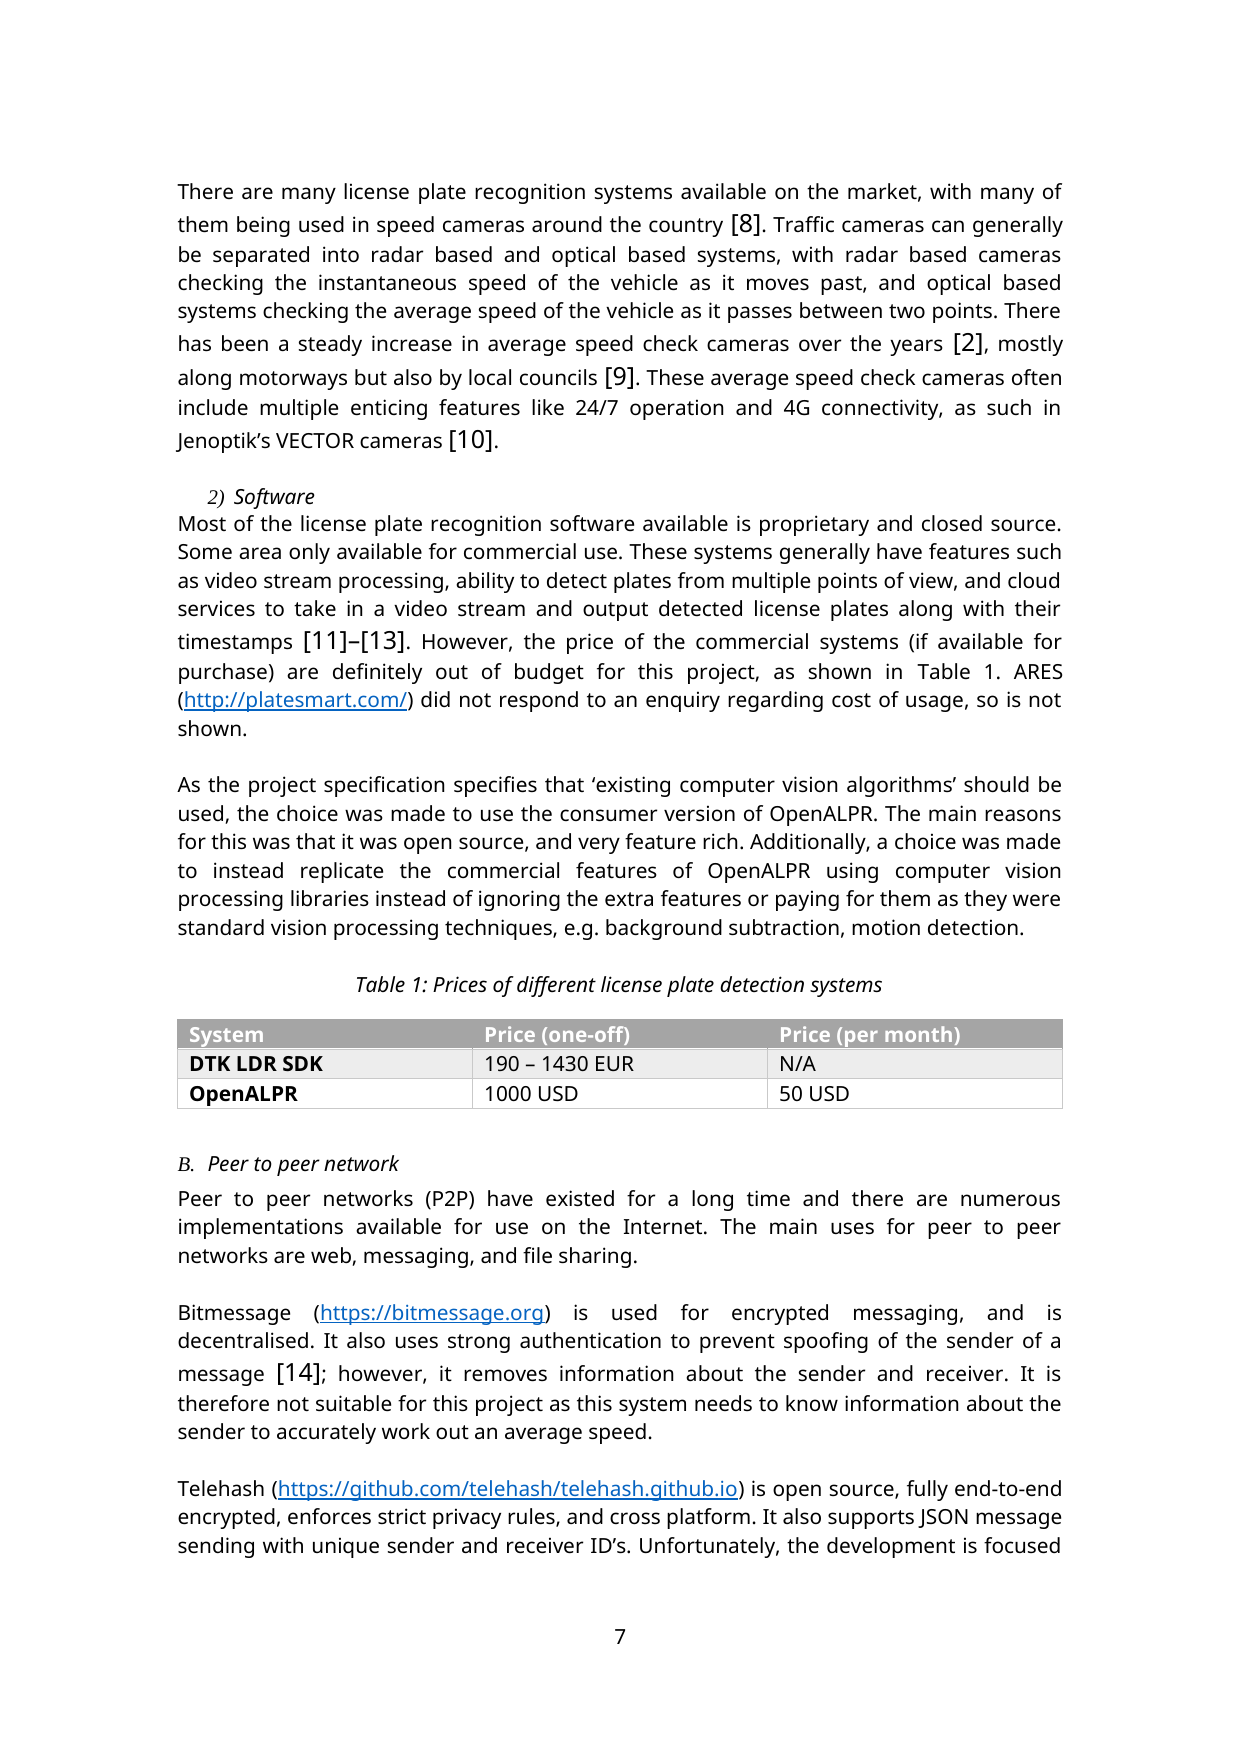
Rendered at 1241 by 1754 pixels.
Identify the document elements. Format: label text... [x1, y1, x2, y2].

table_cell DTK LDR SDK [178, 1050, 472, 1078]
text Bitmessage (https://bitmessage.org) is used for encrypted messaging, and is decentralised. It also uses strong authentication to prevent spoofing of the sender of a message [14]; however, it removes information about the sender and receiver. It is therefore not suitable for this project as this system needs to know information about the sender to accurately work out an average speed. [177, 1298, 1063, 1446]
table_cell 1000 USD [473, 1079, 767, 1107]
subtitle Software [177, 484, 1063, 509]
table_header Price (one-off) [473, 1020, 767, 1048]
subtitle Peer to peer network [177, 1149, 1063, 1178]
text Most of the license plate recognition software available is proprietary and closed source. Some area only available for commercial use. These systems generally have features such as video stream processing, ability to detect plates from multiple points of view, and cloud services to take in a video stream and output detected license plates along with their timestamps [11]–[13]. However, the price of the commercial systems (if available for purchase) are definitely out of budget for this project, as shown in Table 1. ARES (http://platesmart.com/) did not respond to an enquiry regarding cost of usage, so is not shown. [177, 509, 1063, 742]
table_header System [178, 1020, 472, 1048]
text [177, 1474, 1063, 1559]
table_cell 190 – 1430 EUR [473, 1050, 767, 1078]
text Peer to peer networks (P2P) have existed for a long time and there are numerous implementations available for use on the Internet. The main uses for peer to peer networks are web, messaging, and file sharing. [177, 1184, 1063, 1269]
table_cell OpenALPR [178, 1079, 472, 1107]
text Table 1: Prices of different license plate detection systems [177, 970, 1063, 998]
text As the project specification specifies that ‘existing computer vision algorithms’ should be used, the choice was made to use the consumer version of OpenALPR. The main reasons for this was that it was open source, and very feature rich. Additionally, a choice was made to instead replicate the commercial features of OpenALPR using computer vision processing libraries instead of ignoring the extra features or paying for them as they were standard vision processing techniques, e.g. background subtraction, motion detection. [177, 771, 1063, 941]
table_cell N/A [768, 1050, 1062, 1078]
table_header Price (per month) [768, 1020, 1062, 1048]
table_cell 50 USD [768, 1079, 1062, 1107]
text There are many license plate recognition systems available on the market, with many of them being used in speed cameras around the country [8]. Traffic cameras can generally be separated into radar based and optical based systems, with radar based cameras checking the instantaneous speed of the vehicle as it moves past, and optical based systems checking the average speed of the vehicle as it passes between two points. There has been a steady increase in average speed check cameras over the years [2], mostly along motorways but also by local councils [9]. These average speed check cameras often include multiple enticing features like 24/7 operation and 4G connectivity, as such in Jenoptik’s VECTOR cameras [10]. [177, 177, 1063, 456]
